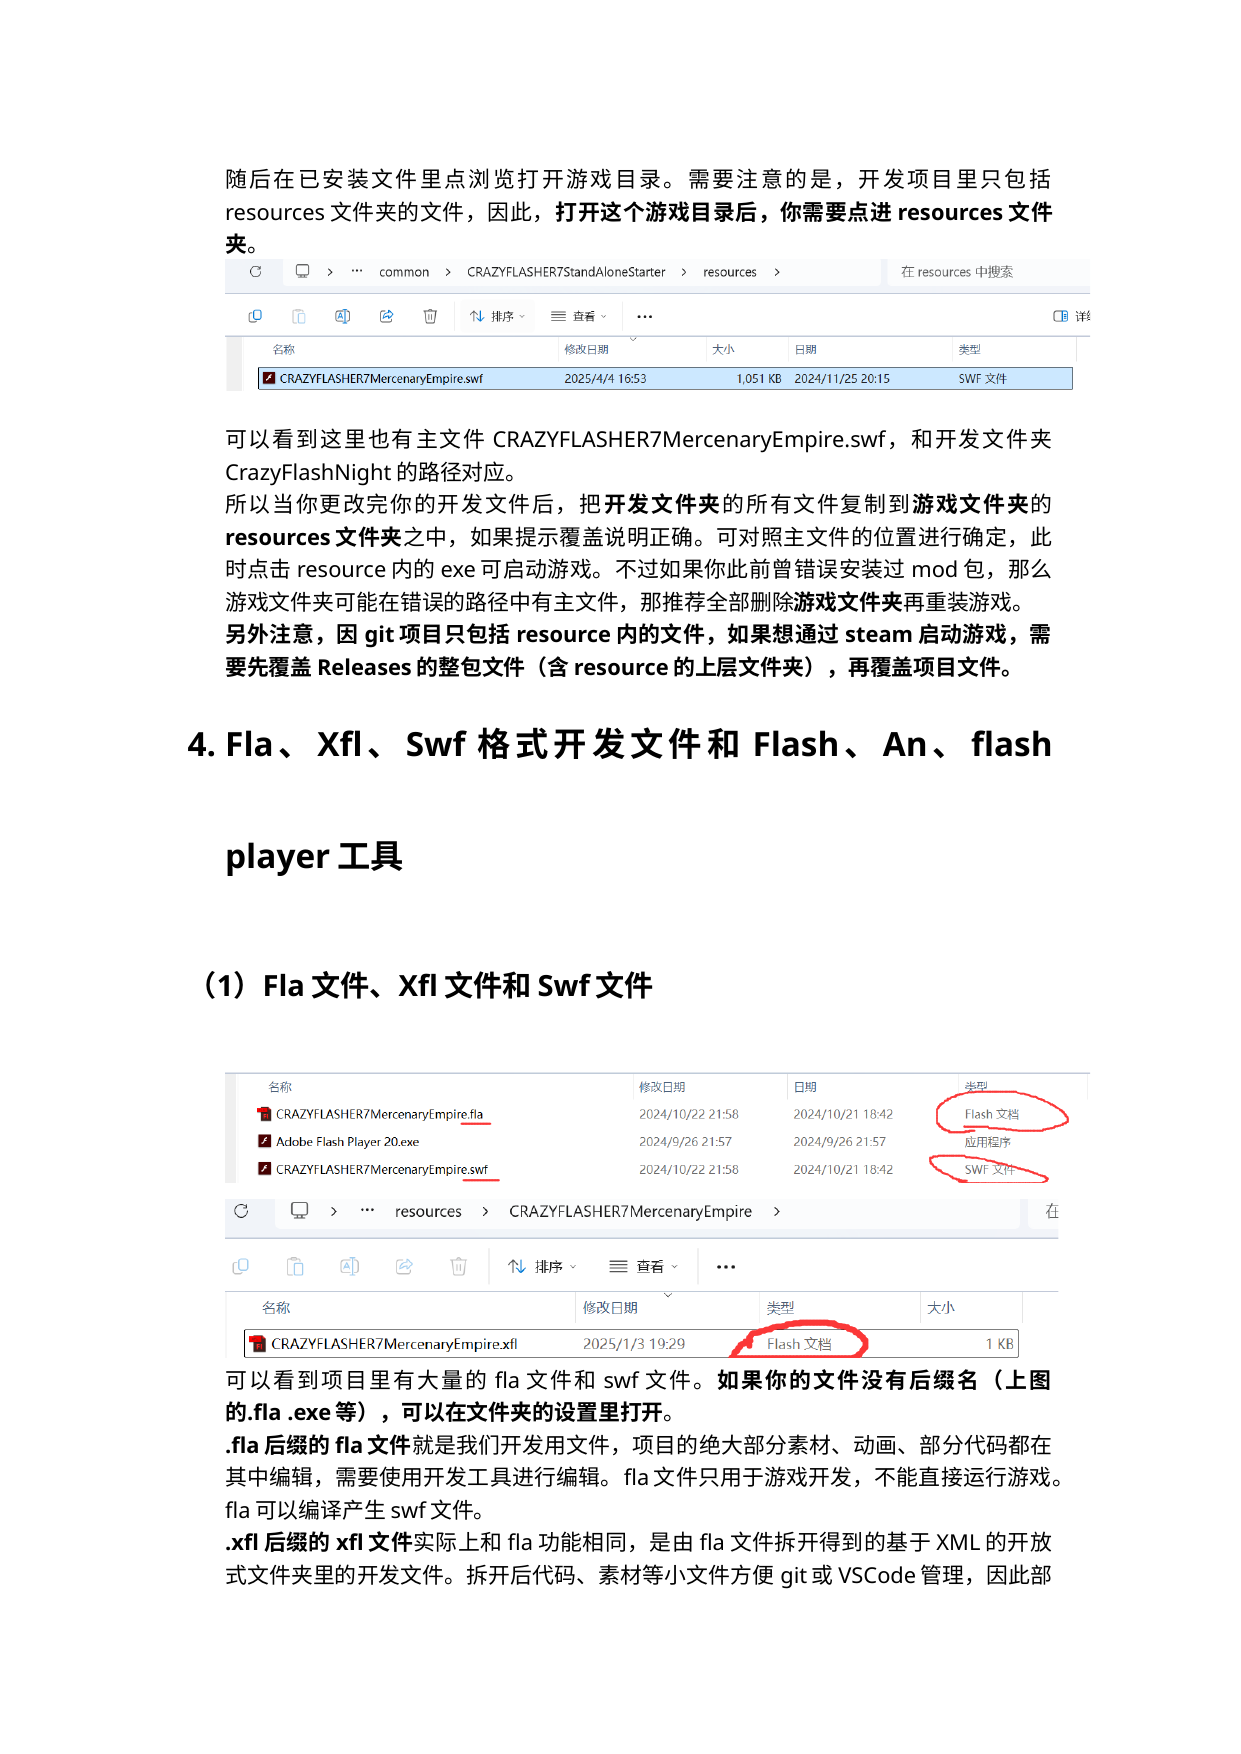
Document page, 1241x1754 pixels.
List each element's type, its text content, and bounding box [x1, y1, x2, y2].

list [225, 1525, 1053, 1590]
subtitle （1）Fla文件、Xfl文件和Swf文件 [187, 951, 1053, 1016]
list 另外注意，因git项目只包括resource内的文件，如果想通过steam启动游戏，需要先覆盖Releases的整包文件（含resource的上层文件夹），再覆盖项目文件。 [225, 617, 1053, 682]
picture [225, 1069, 1091, 1183]
list .fla后缀的fla文件就是我们开发用文件，项目的绝大部分素材、动画、部分代码都在其中编辑，需要使用开发工具进行编辑。fla文件只用于游戏开发，不能直接运行游戏。fla可以编译产生swf文件。 [225, 1427, 1053, 1525]
list 可以看到项目里有大量的fla文件和swf文件。如果你的文件没有后缀名（上图的.fla .exe等），可以在文件夹的设置里打开。 [225, 1362, 1053, 1427]
list 随后在已安装文件里点浏览打开游戏目录。需要注意的是，开发项目里只包括resources文件夹的文件，因此，打开这个游戏目录后，你需要点进resources文件夹。 [225, 162, 1053, 259]
subtitle Fla、Xfl、Swf格式开发文件和Flash、An、flash player工具 [187, 709, 1053, 886]
picture [225, 1199, 1059, 1358]
picture [225, 259, 1091, 391]
list 所以当你更改完你的开发文件后，把开发文件夹的所有文件复制到游戏文件夹的resources文件夹之中，如果提示覆盖说明正确。可对照主文件的位置进行确定，此时点击resource内的exe可启动游戏。不过如果你此前曾错误安装过mod包，那么游戏文件夹可能在错误的路径中有主文件，那推荐全部删除游戏文件夹再重装游戏。 [225, 487, 1053, 617]
list 可以看到这里也有主文件CRAZYFLASHER7MercenaryEmpire.swf，和开发文件夹CrazyFlashNight的路径对应。 [225, 422, 1053, 487]
